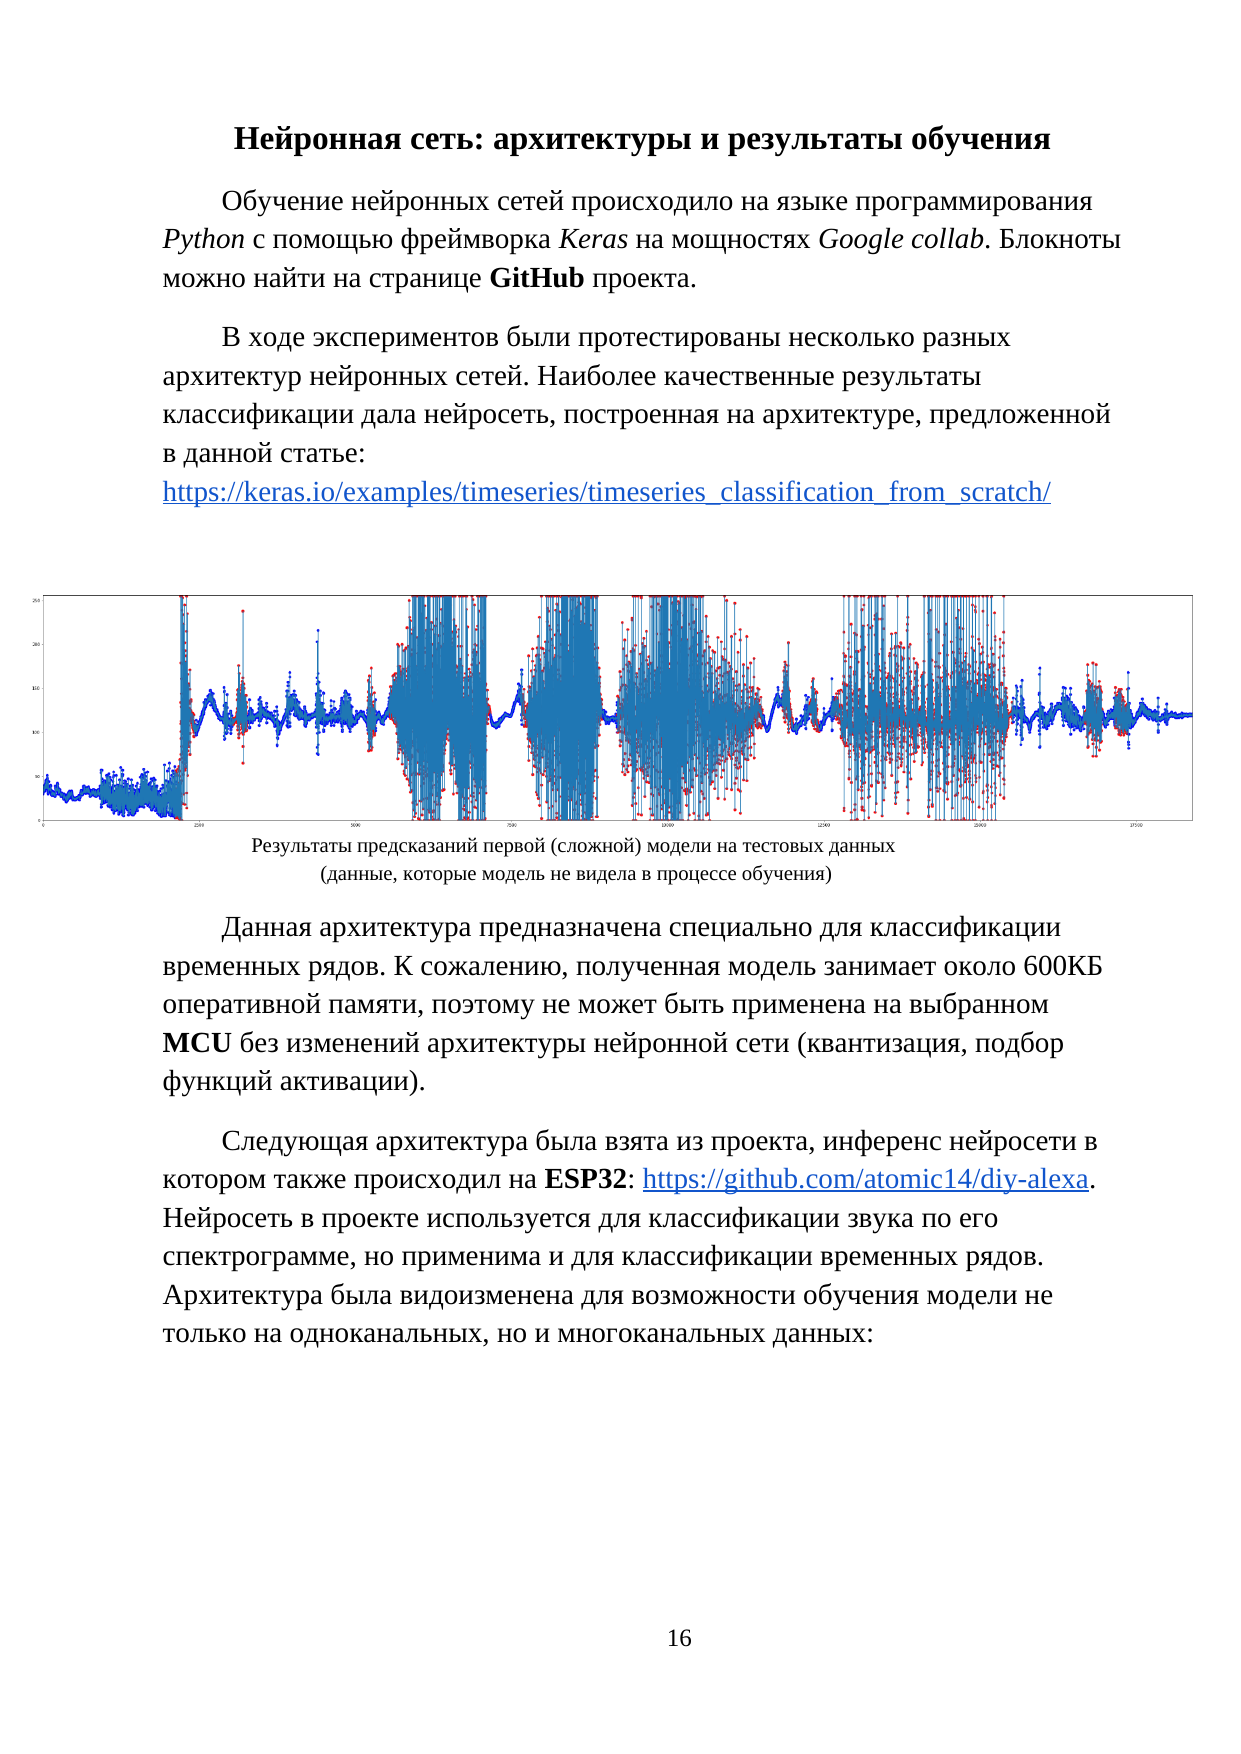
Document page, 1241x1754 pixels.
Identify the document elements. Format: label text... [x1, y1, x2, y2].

text Данная архитектура предназначена специально для классификации временных рядов. К сожалению, полученная модель занимает около 600КБ оперативной памяти, поэтому не может быть применена на выбранном MCU без изменений архитектуры нейронной сети (квантизация, подбор функций активации). [162, 909, 1122, 1097]
text Обучение нейронных сетей происходило на языке программирования Python с помощью фреймворка Keras на мощностях Google collab. Блокноты можно найти на странице GitHub проекта. [162, 183, 1122, 294]
text Следующая архитектура была взята из проекта, инференс нейросети в котором также происходил на ESP32: https://github.com/atomic14/diy-alexa. Нейросеть в проекте используется для классификации звука по его спектрограмме, но применима и для классификации временных рядов. Архитектура была видоизменена для возможности обучения модели не только на одноканальных, но и многоканальных данных: [162, 1123, 1122, 1349]
picture [29, 592, 1195, 830]
text В ходе экспериментов были протестированы несколько разных архитектур нейронных сетей. Наиболее качественные результаты классификации дала нейросеть, построенная на архитектуре, предложенной в данной статье: https://keras.io/examples/timeseries/timeseries_classification_from_scratch/ [162, 319, 1122, 507]
text Нейронная сеть: архитектуры и результаты обучения [133, 118, 1152, 156]
